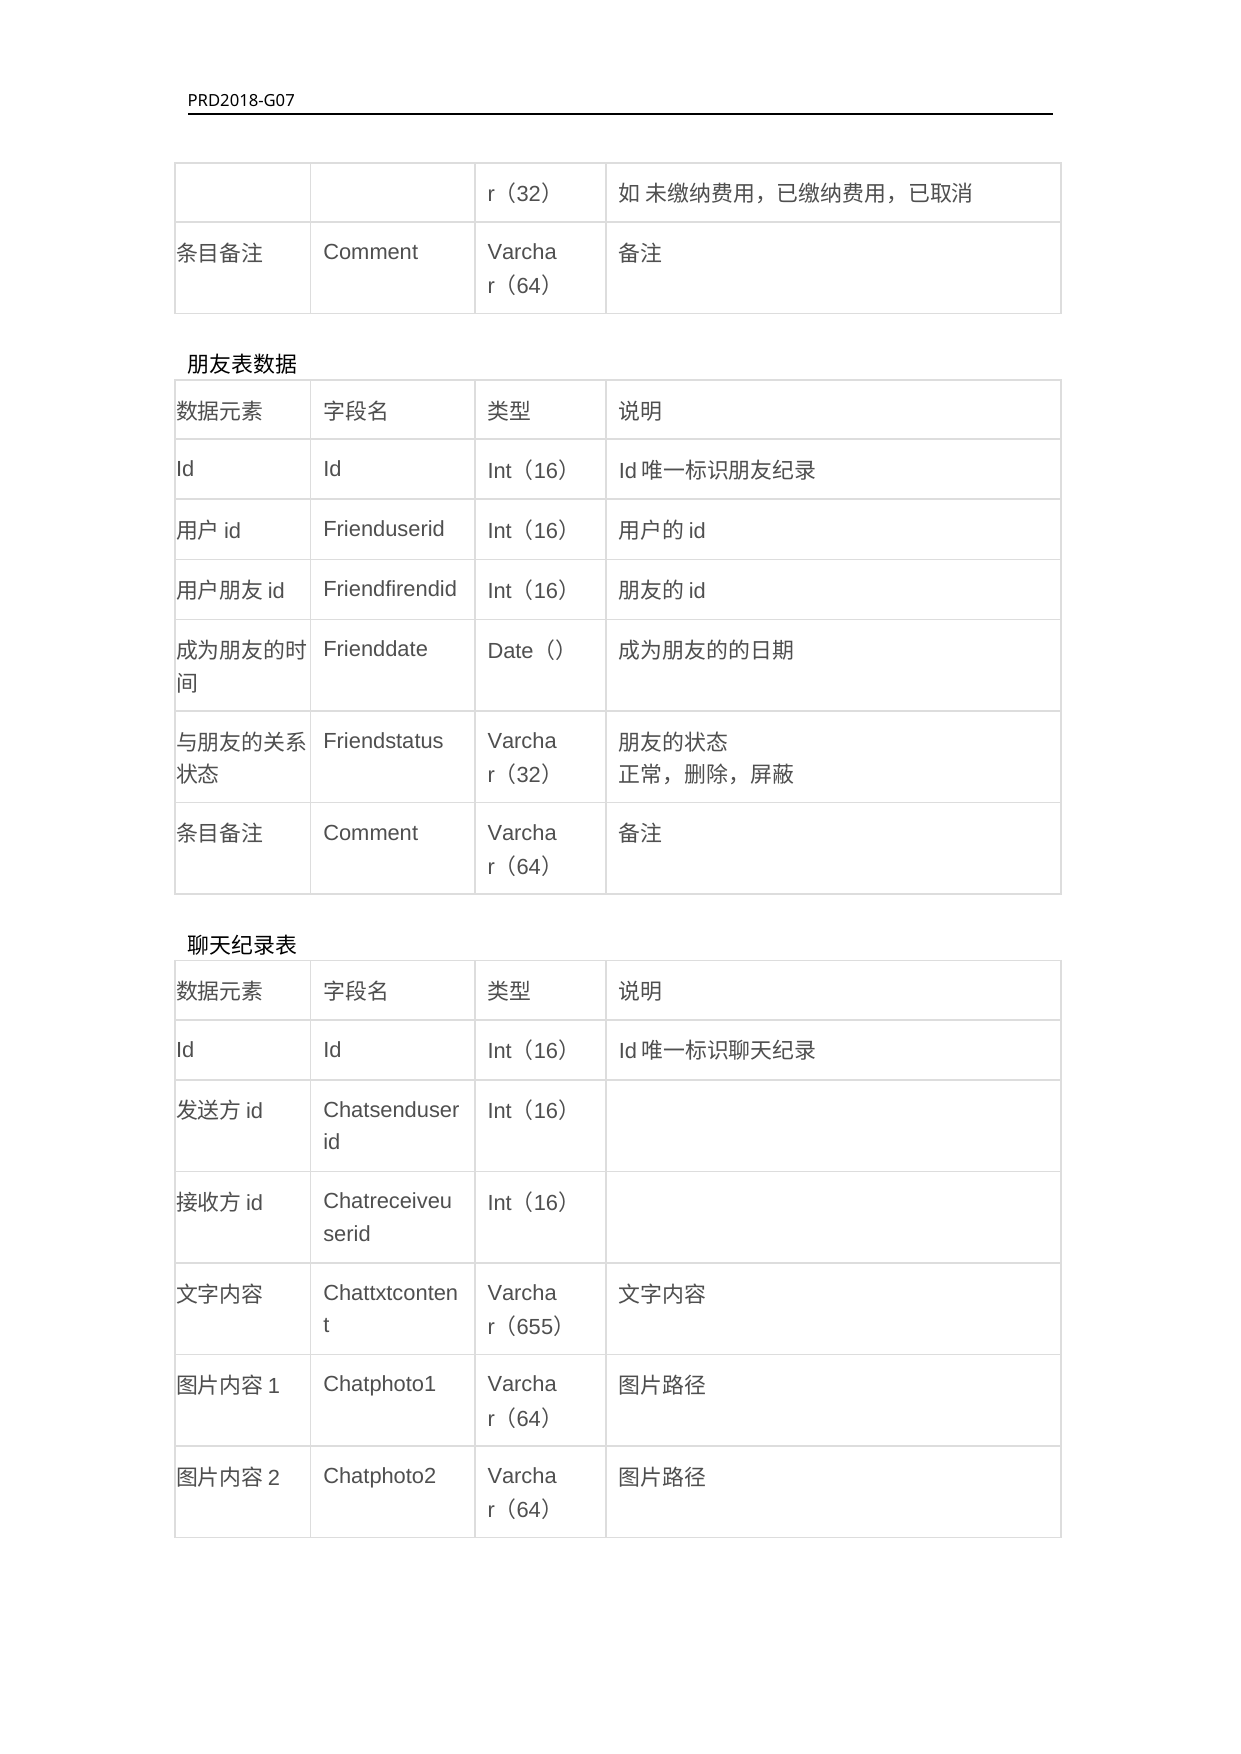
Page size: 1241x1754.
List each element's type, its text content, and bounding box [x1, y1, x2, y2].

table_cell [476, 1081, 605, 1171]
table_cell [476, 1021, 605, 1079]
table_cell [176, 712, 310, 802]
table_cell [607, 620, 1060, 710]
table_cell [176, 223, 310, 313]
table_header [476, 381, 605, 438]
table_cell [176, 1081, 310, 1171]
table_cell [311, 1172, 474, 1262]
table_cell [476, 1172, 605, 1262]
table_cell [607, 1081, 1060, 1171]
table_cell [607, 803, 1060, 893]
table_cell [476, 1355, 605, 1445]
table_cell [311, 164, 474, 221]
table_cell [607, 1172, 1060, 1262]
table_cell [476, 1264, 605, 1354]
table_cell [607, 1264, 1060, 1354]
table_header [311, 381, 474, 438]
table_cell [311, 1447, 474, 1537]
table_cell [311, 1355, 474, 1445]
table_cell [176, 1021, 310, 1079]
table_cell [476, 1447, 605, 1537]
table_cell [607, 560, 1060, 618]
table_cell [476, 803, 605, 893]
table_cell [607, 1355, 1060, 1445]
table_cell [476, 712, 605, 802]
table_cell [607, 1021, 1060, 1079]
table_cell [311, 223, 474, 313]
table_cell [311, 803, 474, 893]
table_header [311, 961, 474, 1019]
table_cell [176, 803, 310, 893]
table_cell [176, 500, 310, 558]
text 聊天纪录表 [187, 927, 1053, 960]
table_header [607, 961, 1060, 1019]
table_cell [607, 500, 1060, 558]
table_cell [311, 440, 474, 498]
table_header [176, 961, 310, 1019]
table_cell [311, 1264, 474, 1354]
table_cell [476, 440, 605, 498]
text 朋友表数据 [187, 347, 1053, 379]
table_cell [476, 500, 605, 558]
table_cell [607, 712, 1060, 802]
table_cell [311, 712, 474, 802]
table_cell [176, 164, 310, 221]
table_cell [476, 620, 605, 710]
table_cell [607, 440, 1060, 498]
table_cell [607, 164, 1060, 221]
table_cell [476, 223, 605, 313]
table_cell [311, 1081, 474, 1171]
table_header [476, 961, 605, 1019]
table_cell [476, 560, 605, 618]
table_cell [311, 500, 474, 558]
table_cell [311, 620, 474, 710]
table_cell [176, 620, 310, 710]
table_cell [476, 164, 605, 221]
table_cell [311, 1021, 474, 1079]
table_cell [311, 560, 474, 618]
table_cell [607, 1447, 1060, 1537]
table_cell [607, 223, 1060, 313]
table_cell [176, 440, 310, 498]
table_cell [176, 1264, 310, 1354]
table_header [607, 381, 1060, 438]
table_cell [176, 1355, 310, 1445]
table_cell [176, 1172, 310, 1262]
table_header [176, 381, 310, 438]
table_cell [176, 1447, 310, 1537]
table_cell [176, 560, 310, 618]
